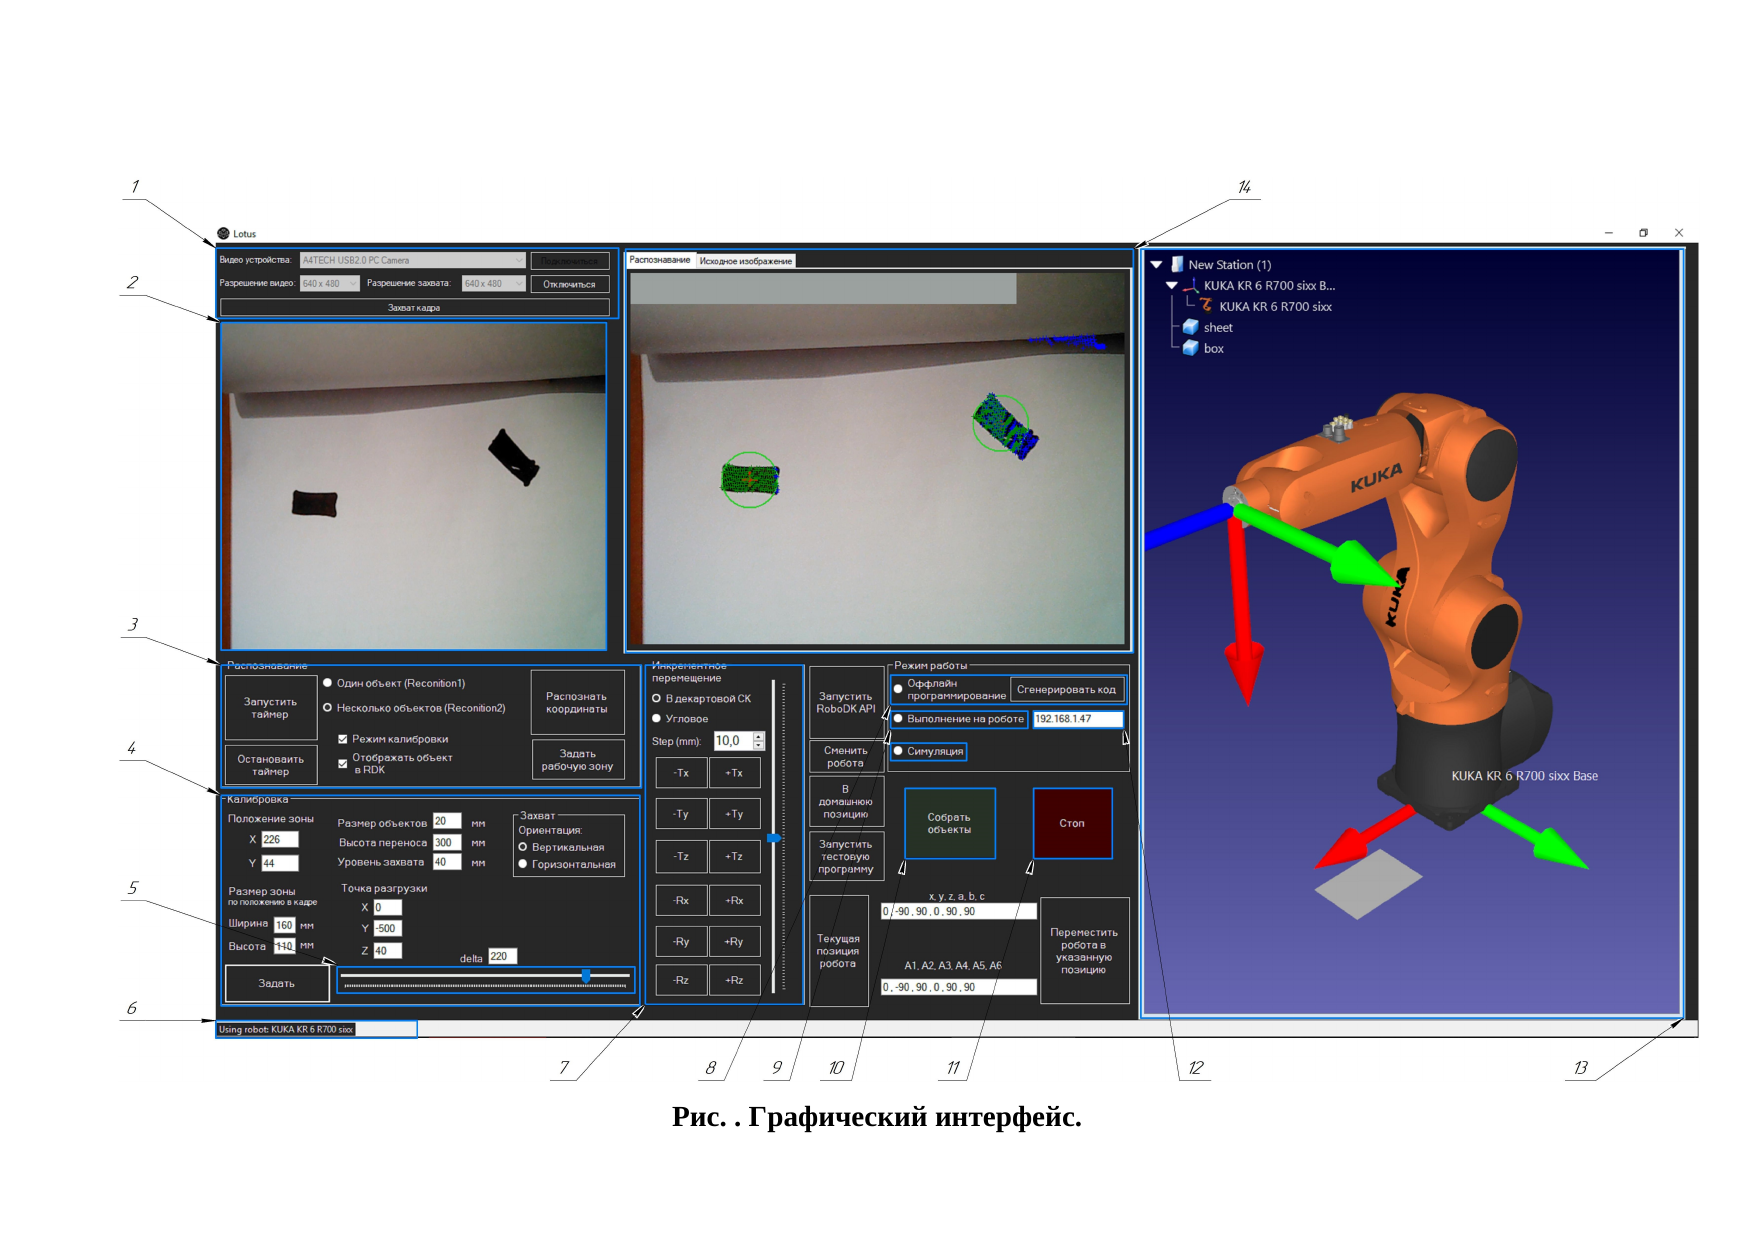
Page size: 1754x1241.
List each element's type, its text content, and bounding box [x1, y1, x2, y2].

picture [118, 177, 1700, 1082]
text Рис. . Графический интерфейс. [118, 1099, 1636, 1132]
